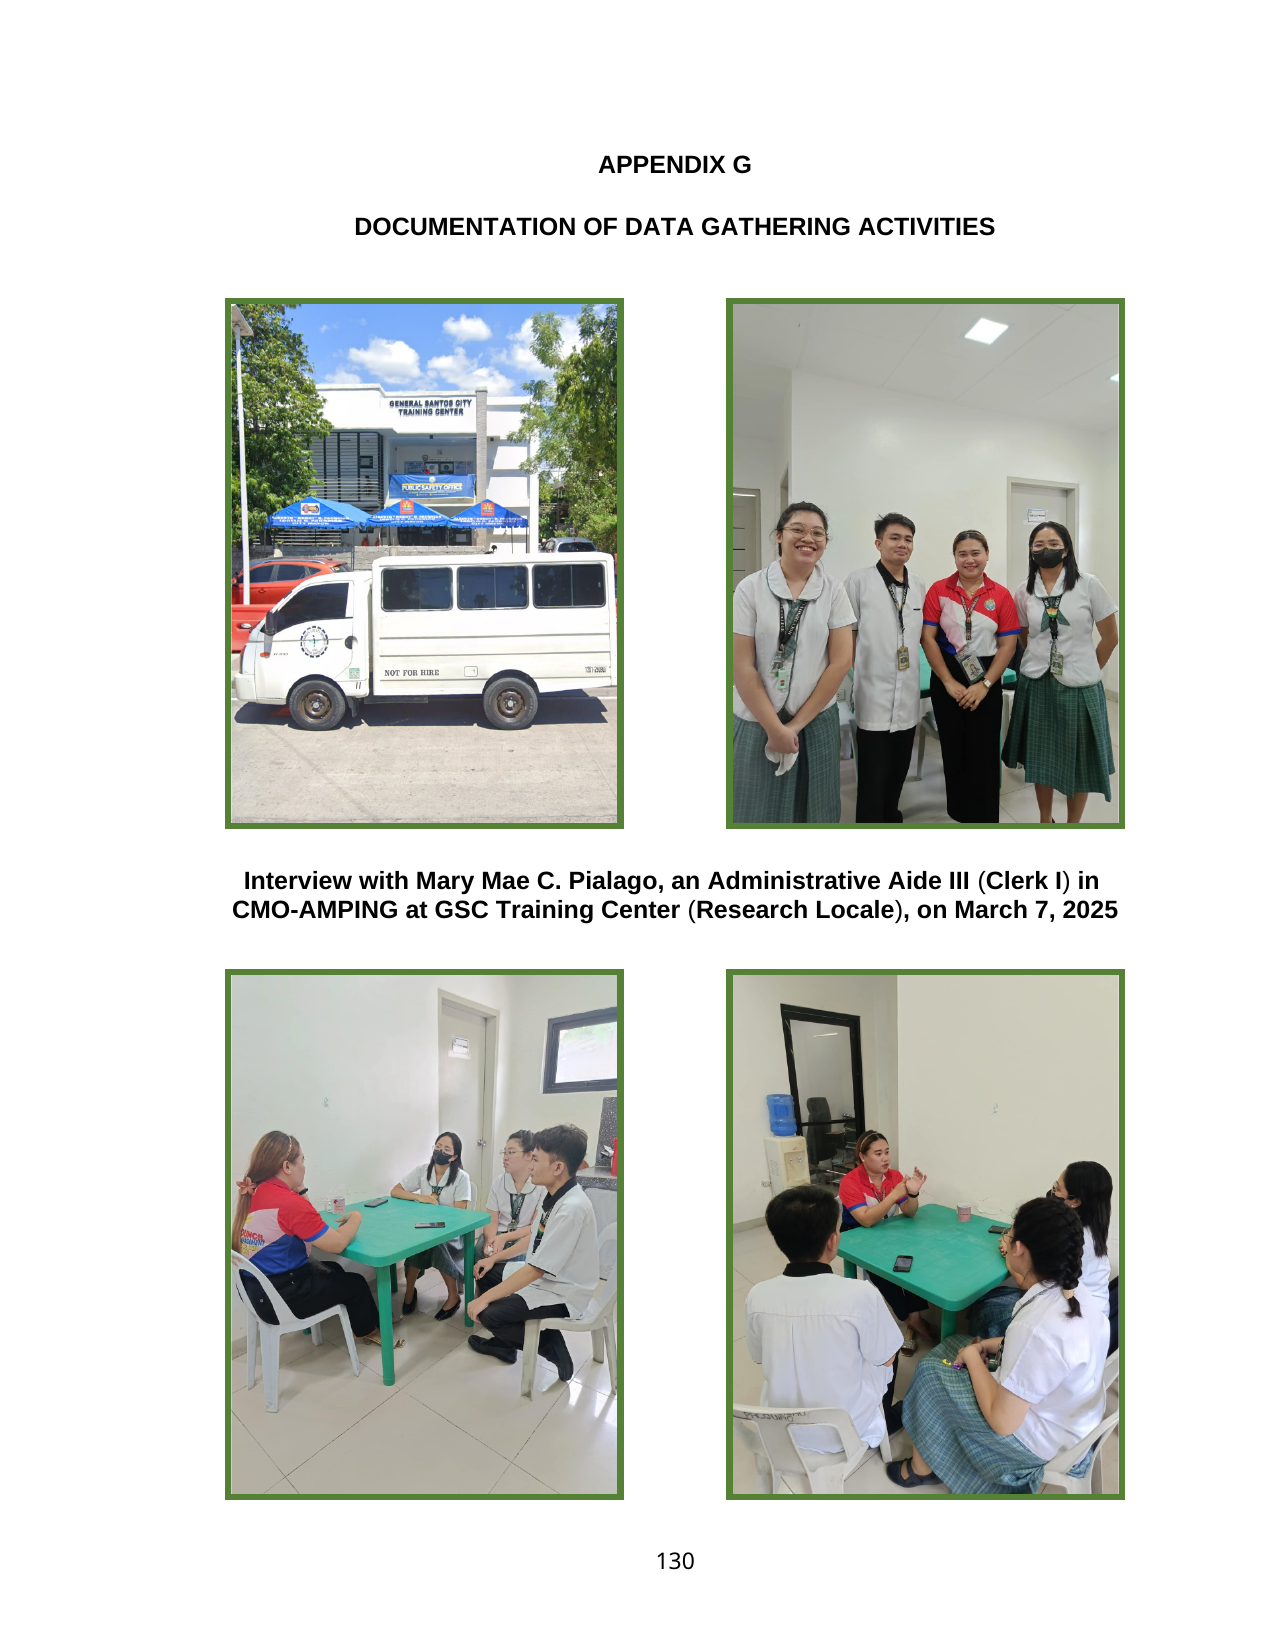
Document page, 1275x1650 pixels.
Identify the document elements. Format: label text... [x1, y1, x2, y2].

picture [733, 975, 1119, 1494]
picture [231, 975, 617, 1494]
text APPENDIX G [225, 150, 1125, 179]
picture [733, 304, 1119, 823]
text DOCUMENTATION OF DATA GATHERING ACTIVITIES [225, 212, 1125, 240]
